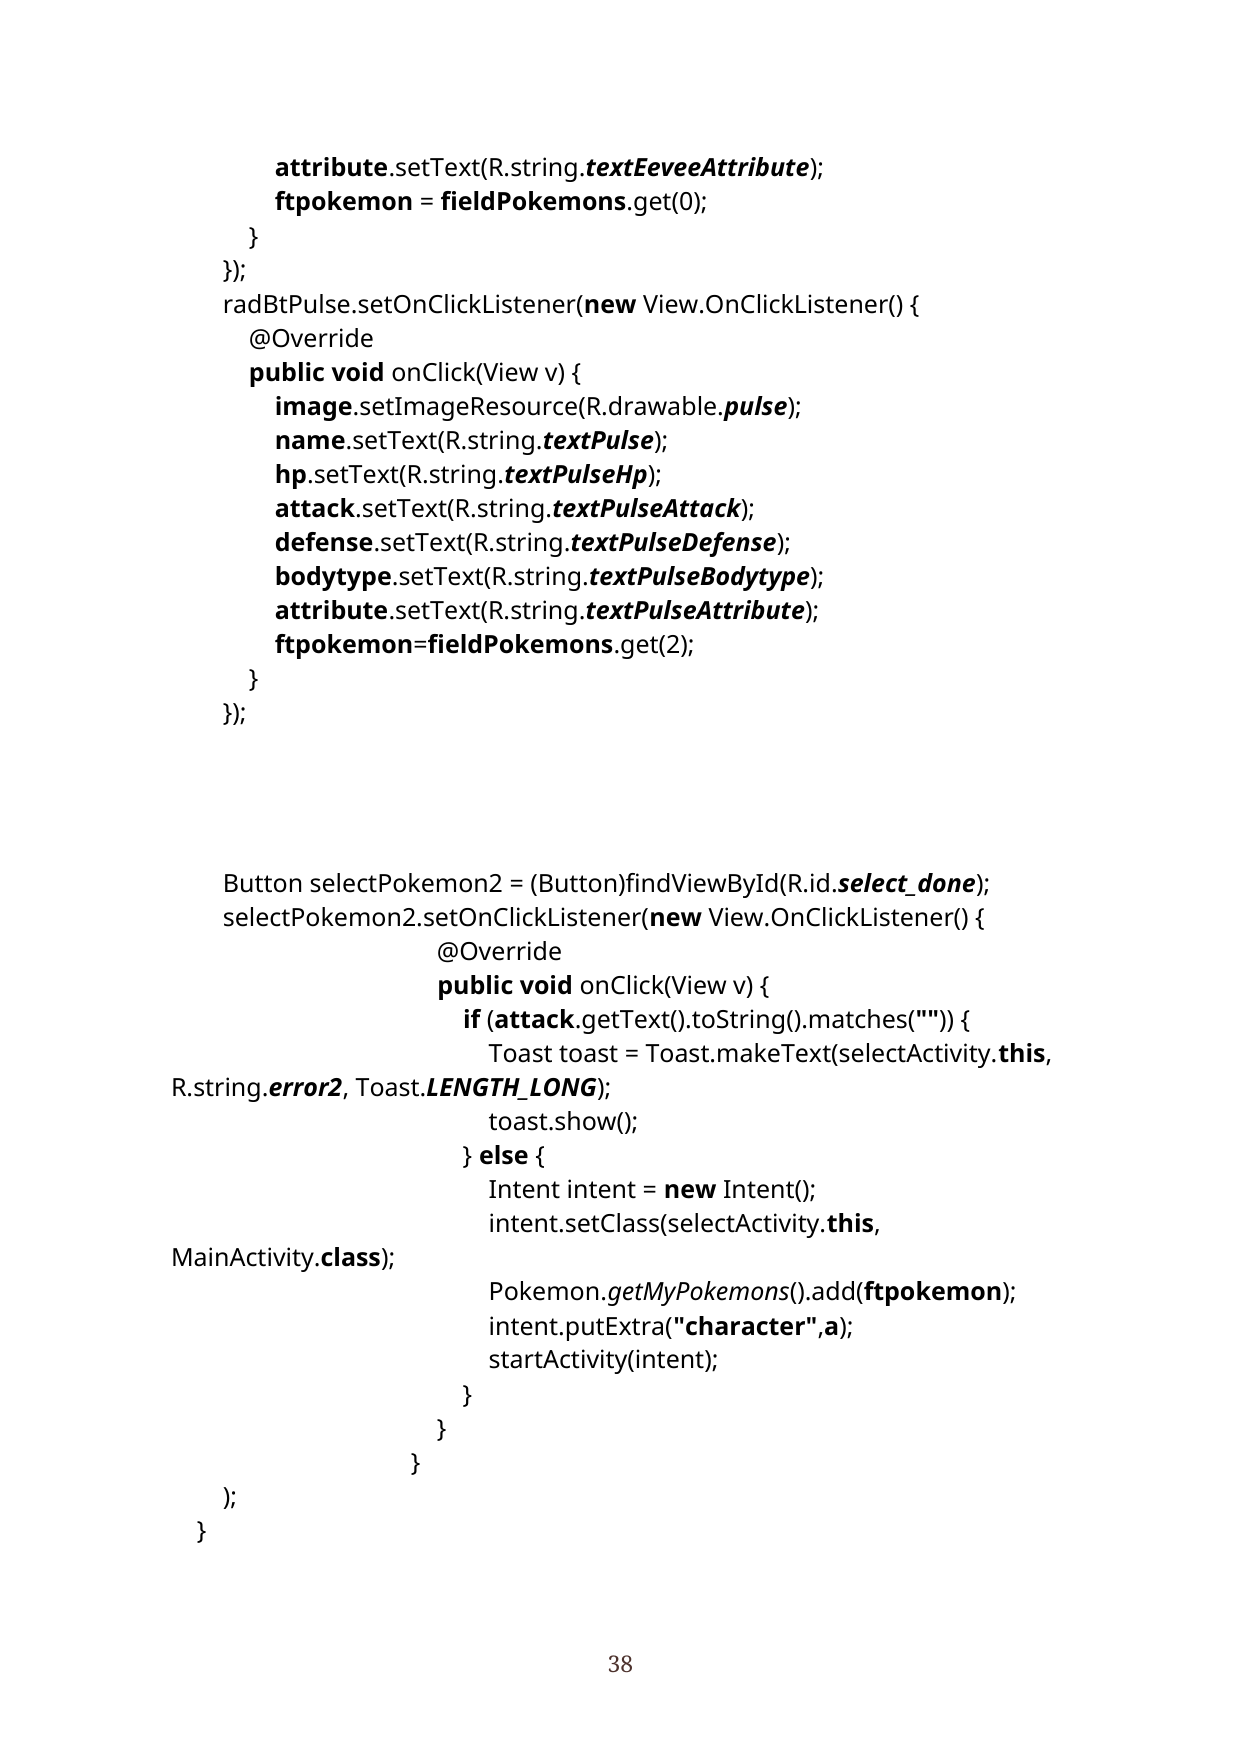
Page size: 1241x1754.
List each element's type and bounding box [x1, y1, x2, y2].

text [171, 150, 1069, 1547]
